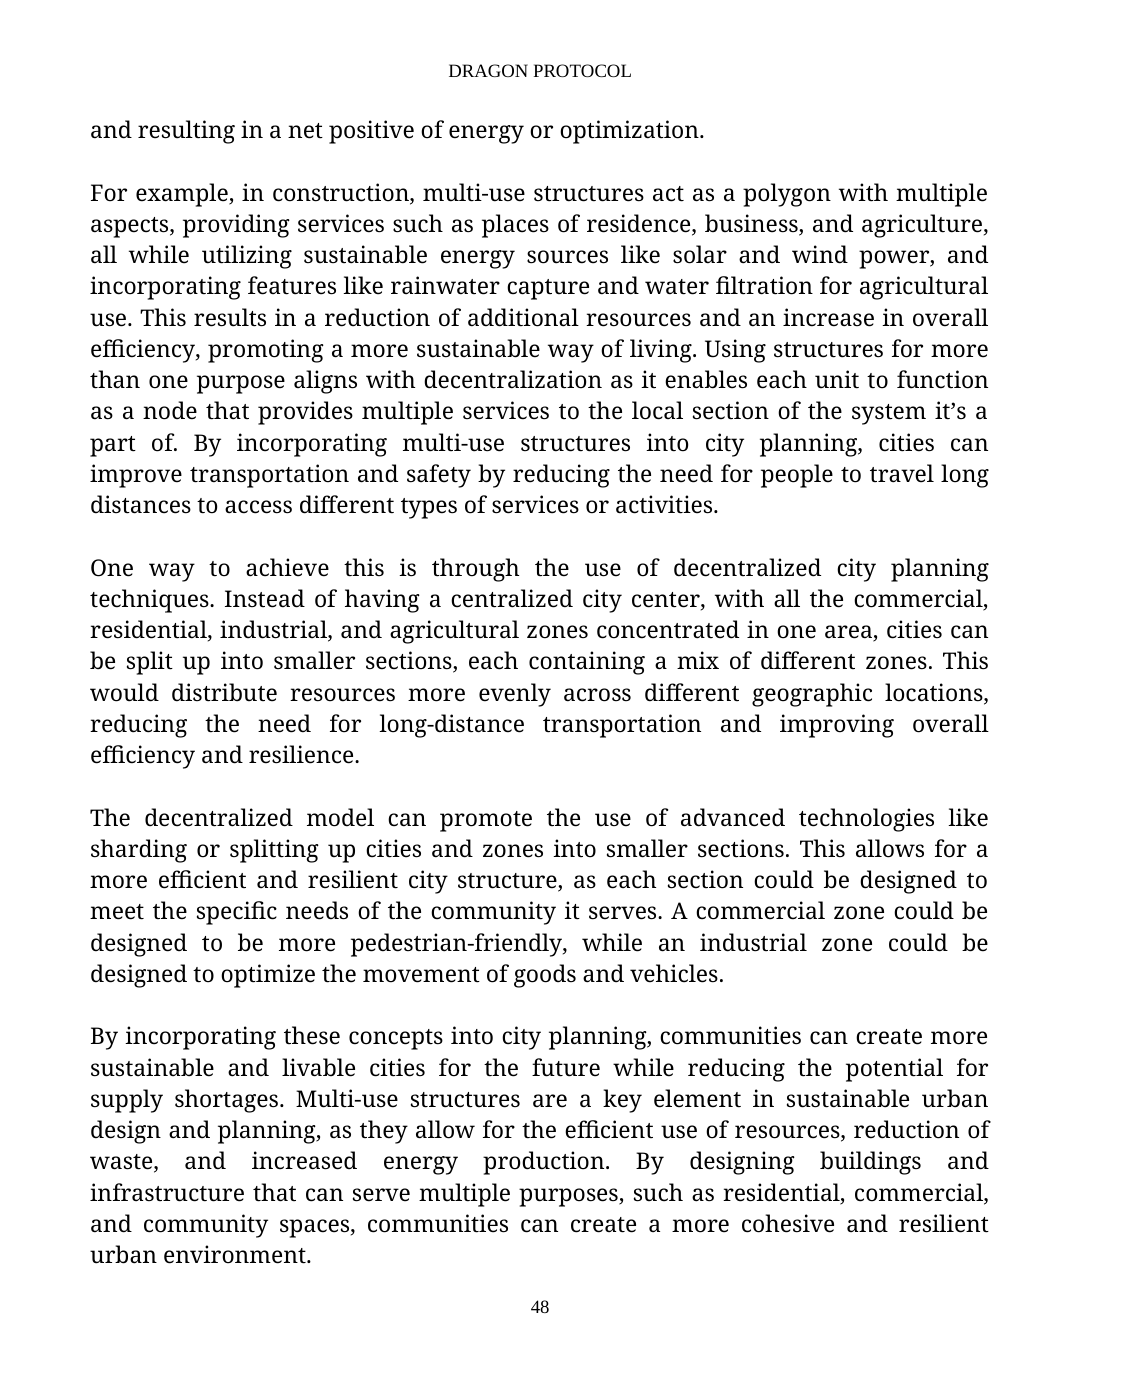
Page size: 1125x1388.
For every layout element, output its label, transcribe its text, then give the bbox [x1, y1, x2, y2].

text One way to achieve this is through the use of decentralized city planning techniques. Instead of having a centralized city center, with all the commercial, residential, industrial, and agricultural zones concentrated in one area, cities can be split up into smaller sections, each containing a mix of different zones. This would distribute resources more evenly across different geographic locations, reducing the need for long-distance transportation and improving overall efficiency and resilience. [90, 551, 990, 770]
text By incorporating these concepts into city planning, communities can create more sustainable and livable cities for the future while reducing the potential for supply shortages. Multi-use structures are a key element in sustainable urban design and planning, as they allow for the efficient use of resources, reduction of waste, and increased energy production. By designing buildings and infrastructure that can serve multiple purposes, such as residential, commercial, and community spaces, communities can create a more cohesive and resilient urban environment. [90, 1020, 990, 1270]
text The decentralized model can promote the use of advanced technologies like sharding or splitting up cities and zones into smaller sections. This allows for a more efficient and resilient city structure, as each section could be designed to meet the specific needs of the community it serves. A commercial zone could be designed to be more pedestrian-friendly, while an industrial zone could be designed to optimize the movement of goods and vehicles. [90, 801, 990, 989]
text For example, in construction, multi-use structures act as a polygon with multiple aspects, providing services such as places of residence, business, and agriculture, all while utilizing sustainable energy sources like solar and wind power, and incorporating features like rainwater capture and water filtration for agricultural use. This results in a reduction of additional resources and an increase in overall efficiency, promoting a more sustainable way of living. Using structures for more than one purpose aligns with decentralization as it enables each unit to function as a node that provides multiple services to the local section of the system it’s a part of. By incorporating multi-use structures into city planning, cities can improve transportation and safety by reducing the need for people to travel long distances to access different types of services or activities. [90, 176, 990, 520]
